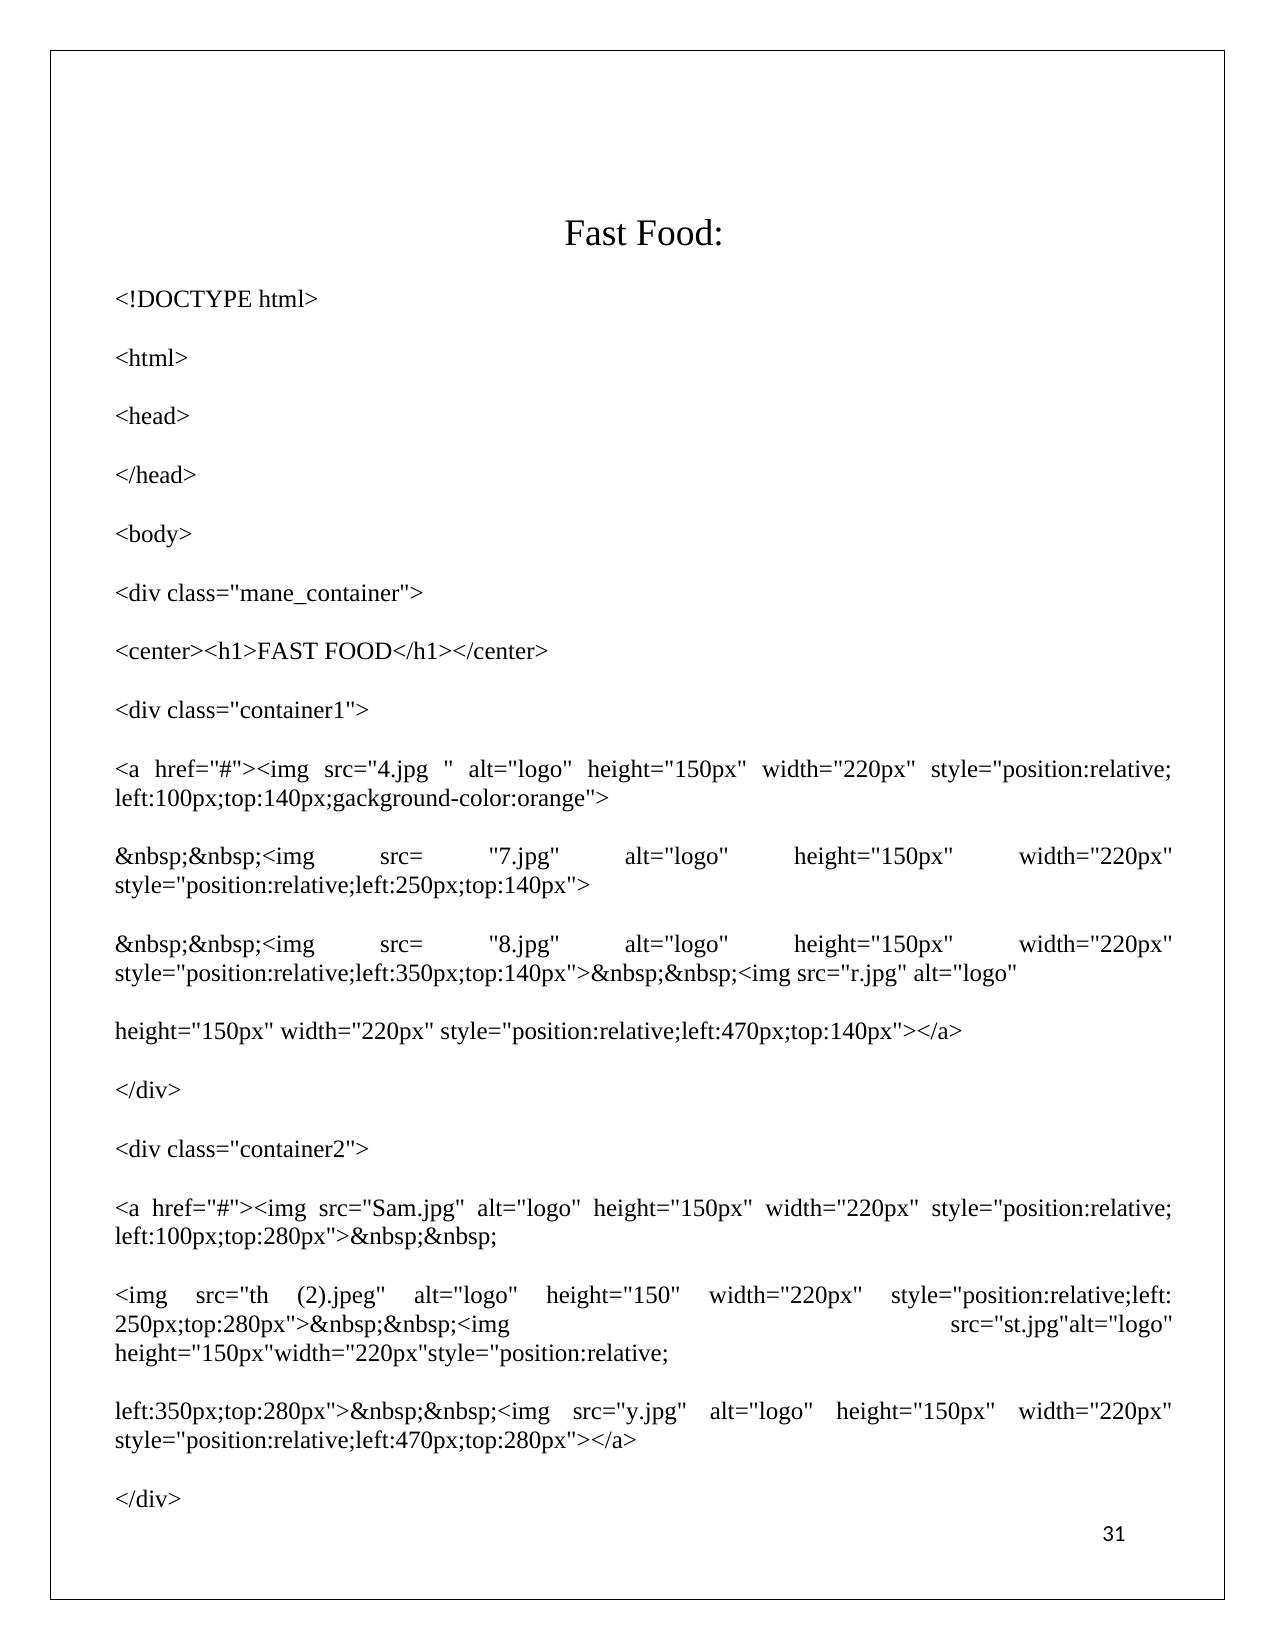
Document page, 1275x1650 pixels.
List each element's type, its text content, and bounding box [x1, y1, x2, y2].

text left:350px;top:280px">&nbsp;&nbsp;<img src="y.jpg" alt="logo" height="150px" width="220px" style="position:relative;left:470px;top:280px"></a> [114, 1396, 1173, 1454]
text <img src="th (2).jpeg" alt="logo" height="150" width="220px" style="position:relative;left: 250px;top:280px">&nbsp;&nbsp;<img src="st.jpg"alt="logo" height="150px"width="220px"style="position:relative; [114, 1280, 1173, 1366]
text <div class="mane_container"> [114, 578, 1173, 606]
text <center><h1>FAST FOOD</h1></center> [114, 636, 1173, 665]
text <a href="#"><img src="Sam.jpg" alt="logo" height="150px" width="220px" style="position:relative; left:100px;top:280px">&nbsp;&nbsp; [114, 1193, 1173, 1250]
text <html> [114, 343, 1173, 371]
text </div> [114, 1075, 1173, 1104]
text <head> [114, 401, 1173, 430]
text <div class="container1"> [114, 695, 1173, 724]
text <!DOCTYPE html> [114, 284, 1173, 313]
text <div class="container2"> [114, 1134, 1173, 1163]
text &nbsp;&nbsp;<img src= "7.jpg" alt="logo" height="150px" width="220px" style="position:relative;left:250px;top:140px"> [114, 841, 1173, 899]
text </head> [114, 460, 1173, 489]
text </div> [114, 1484, 1173, 1513]
text <a href="#"><img src="4.jpg " alt="logo" height="150px" width="220px" style="position:relative; left:100px;top:140px;gackground-color:orange"> [114, 754, 1173, 811]
text Fast Food: [114, 211, 1173, 254]
text <body> [114, 519, 1173, 548]
text height="150px" width="220px" style="position:relative;left:470px;top:140px"></a> [114, 1016, 1173, 1045]
text &nbsp;&nbsp;<img src= "8.jpg" alt="logo" height="150px" width="220px" style="position:relative;left:350px;top:140px">&nbsp;&nbsp;<img src="r.jpg" alt="logo" [114, 929, 1173, 986]
